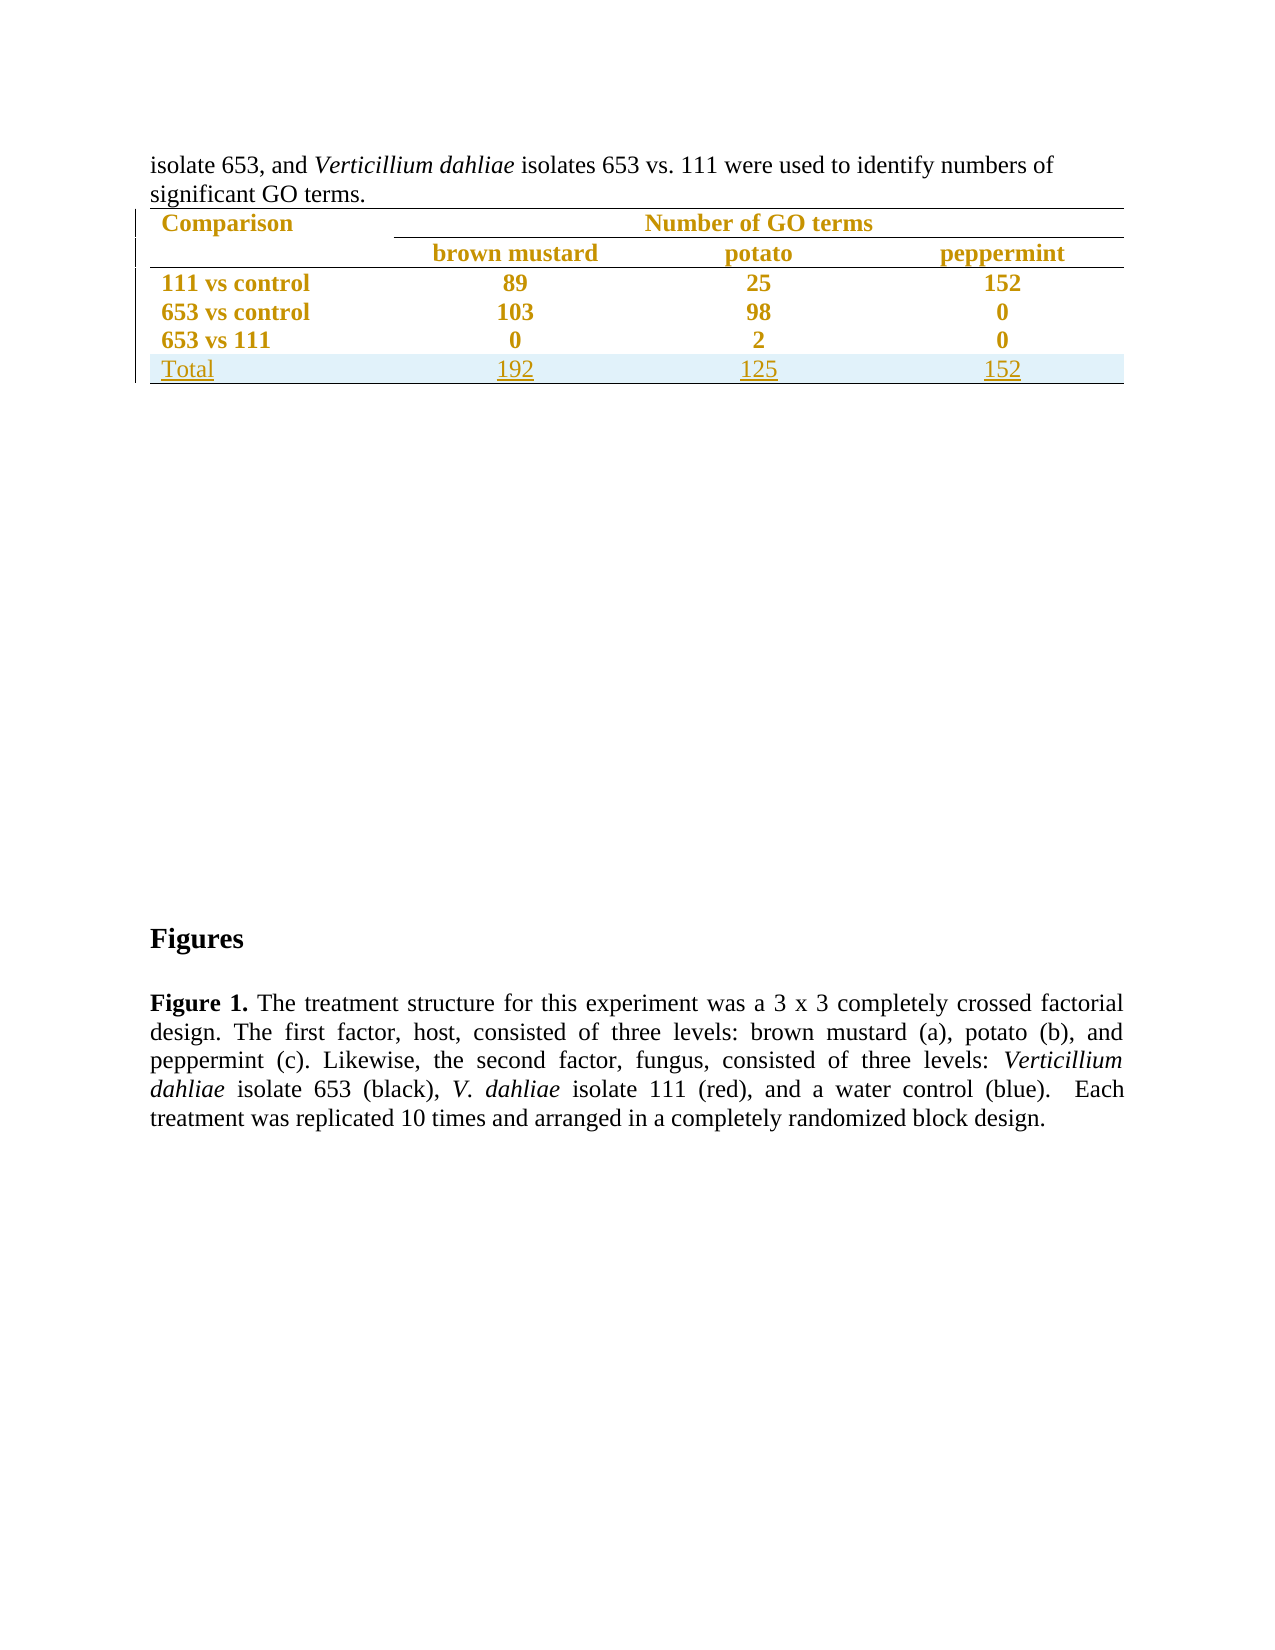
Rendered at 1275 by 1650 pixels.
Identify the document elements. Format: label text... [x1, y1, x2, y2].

table_cell 0 [394, 326, 637, 354]
table_cell potato [637, 238, 880, 267]
table_cell 103 [394, 297, 637, 326]
table_cell 653 vs 111 [150, 326, 393, 354]
table_cell 2 [637, 326, 880, 354]
text Figures [150, 921, 1125, 954]
table_cell brown mustard [394, 238, 637, 267]
table_cell 0 [880, 326, 1124, 354]
table_cell peppermint [880, 238, 1124, 267]
text Figure 1. The treatment structure for this experiment was a 3 x 3 completely crossed factorial design. The first factor, host, consisted of three levels: brown mustard (a), potato (b), and peppermint (c). Likewise, the second factor, fungus, consisted of three levels: Verticillium dahliae isolate 653 (black), V. dahliae isolate 111 (red), and a water control (blue). Each treatment was replicated 10 times and arranged in a completely randomized block design. [150, 988, 1125, 1132]
table_cell 653 vs control [150, 297, 393, 326]
table_cell 152 [880, 268, 1124, 297]
table_header Comparison [150, 209, 393, 267]
table_cell 0 [880, 297, 1124, 326]
table_cell 111 vs control [150, 268, 393, 297]
table_header Number of GO terms [394, 209, 1124, 237]
table_cell 25 [637, 268, 880, 297]
table_cell 89 [394, 268, 637, 297]
table_cell 98 [637, 297, 880, 326]
